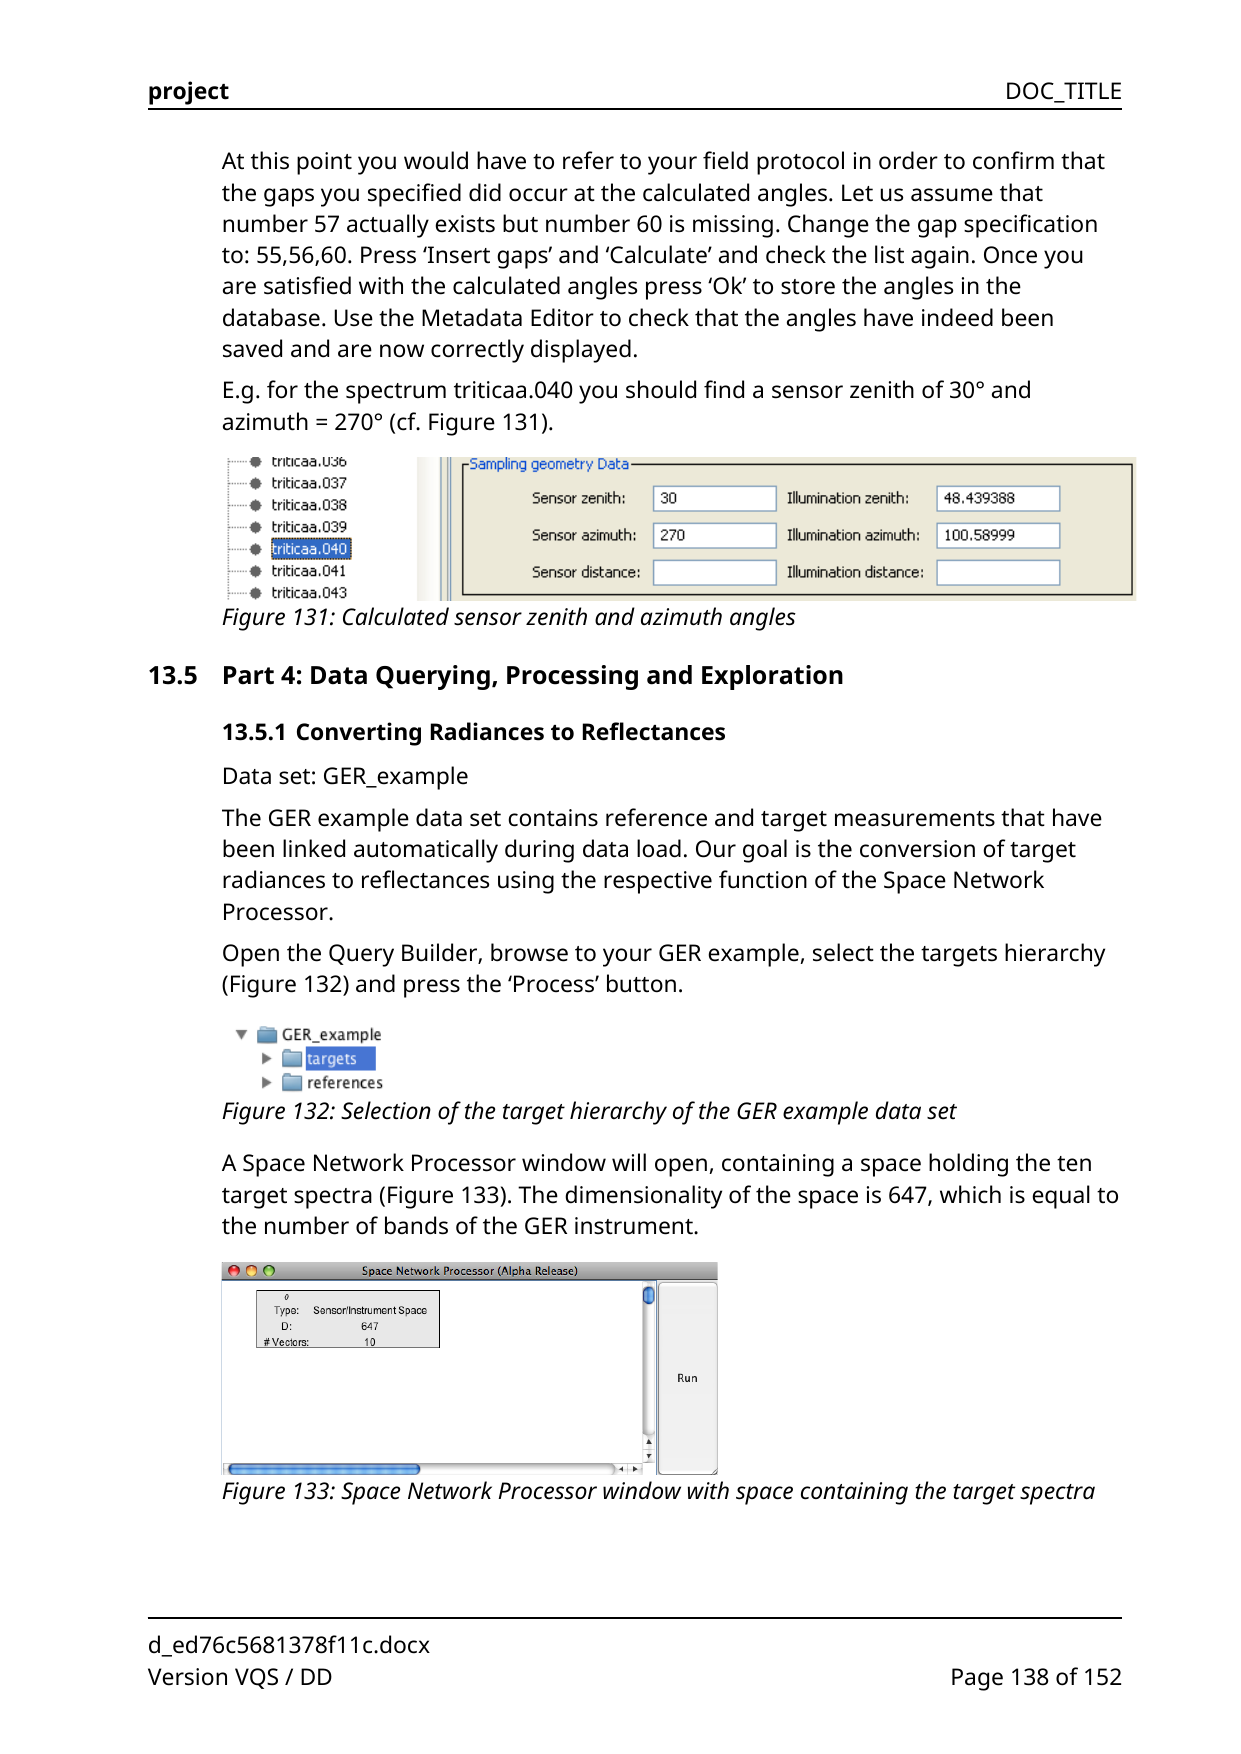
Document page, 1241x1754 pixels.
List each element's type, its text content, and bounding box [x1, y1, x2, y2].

subtitle Part 4: Data Querying, Processing and Exploration [148, 657, 1122, 691]
picture [221, 1020, 416, 1096]
subtitle Converting Radiances to Reflectances [222, 716, 1122, 748]
text The GER example data set contains reference and target measurements that have been linked automatically during data load. Our goal is the conversion of target radiances to reflectances using the respective function of the Space Network Processor. [222, 802, 1122, 927]
text At this point you would have to refer to your field protocol in order to confirm that the gaps you specified did occur at the calculated angles. Let us assume that number 57 actually exists but number 60 is missing. Change the gap specification to: 55,56,60. Press ‘Insert gaps’ and ‘Calculate’ and check the list again. Once you are satisfied with the calculated angles press ‘Ok’ to store the angles in the database. Use the Metadata Editor to check that the angles have indeed been saved and are now correctly displayed. [222, 145, 1122, 364]
picture [221, 457, 1137, 601]
picture [221, 1262, 718, 1475]
text Data set: GER_example [222, 760, 1122, 791]
